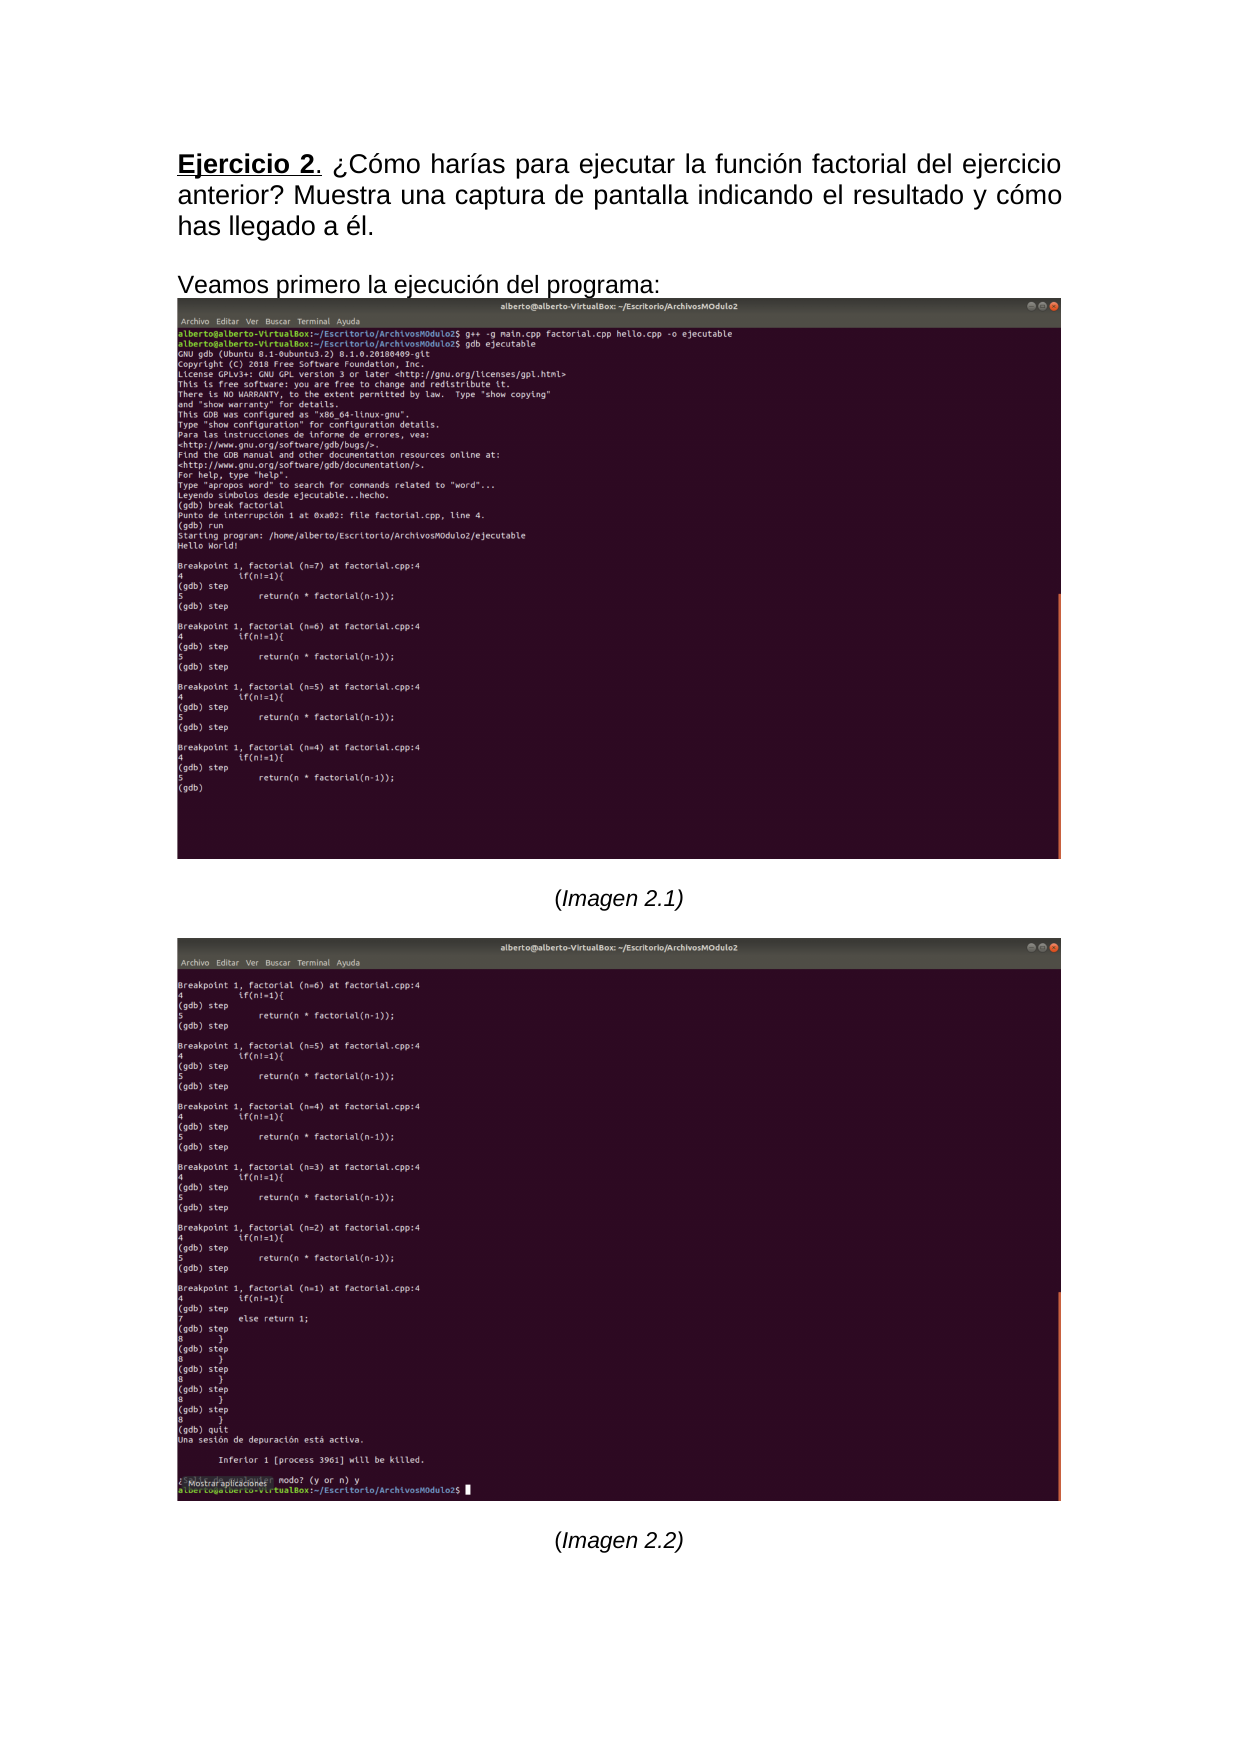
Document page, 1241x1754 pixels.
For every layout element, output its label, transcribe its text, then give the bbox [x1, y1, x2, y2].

text (Imagen 2.1) [177, 885, 1063, 912]
text (Imagen 2.2) [177, 1527, 1063, 1553]
picture [177, 938, 1061, 1501]
picture [177, 298, 1061, 859]
text Ejercicio 2. ¿Cómo harías para ejecutar la función factorial del ejercicio anterior? Muestra una captura de pantalla indicando el resultado y cómo has llegado a él. [177, 148, 1063, 241]
text Veamos primero la ejecución del programa: [177, 270, 1063, 299]
